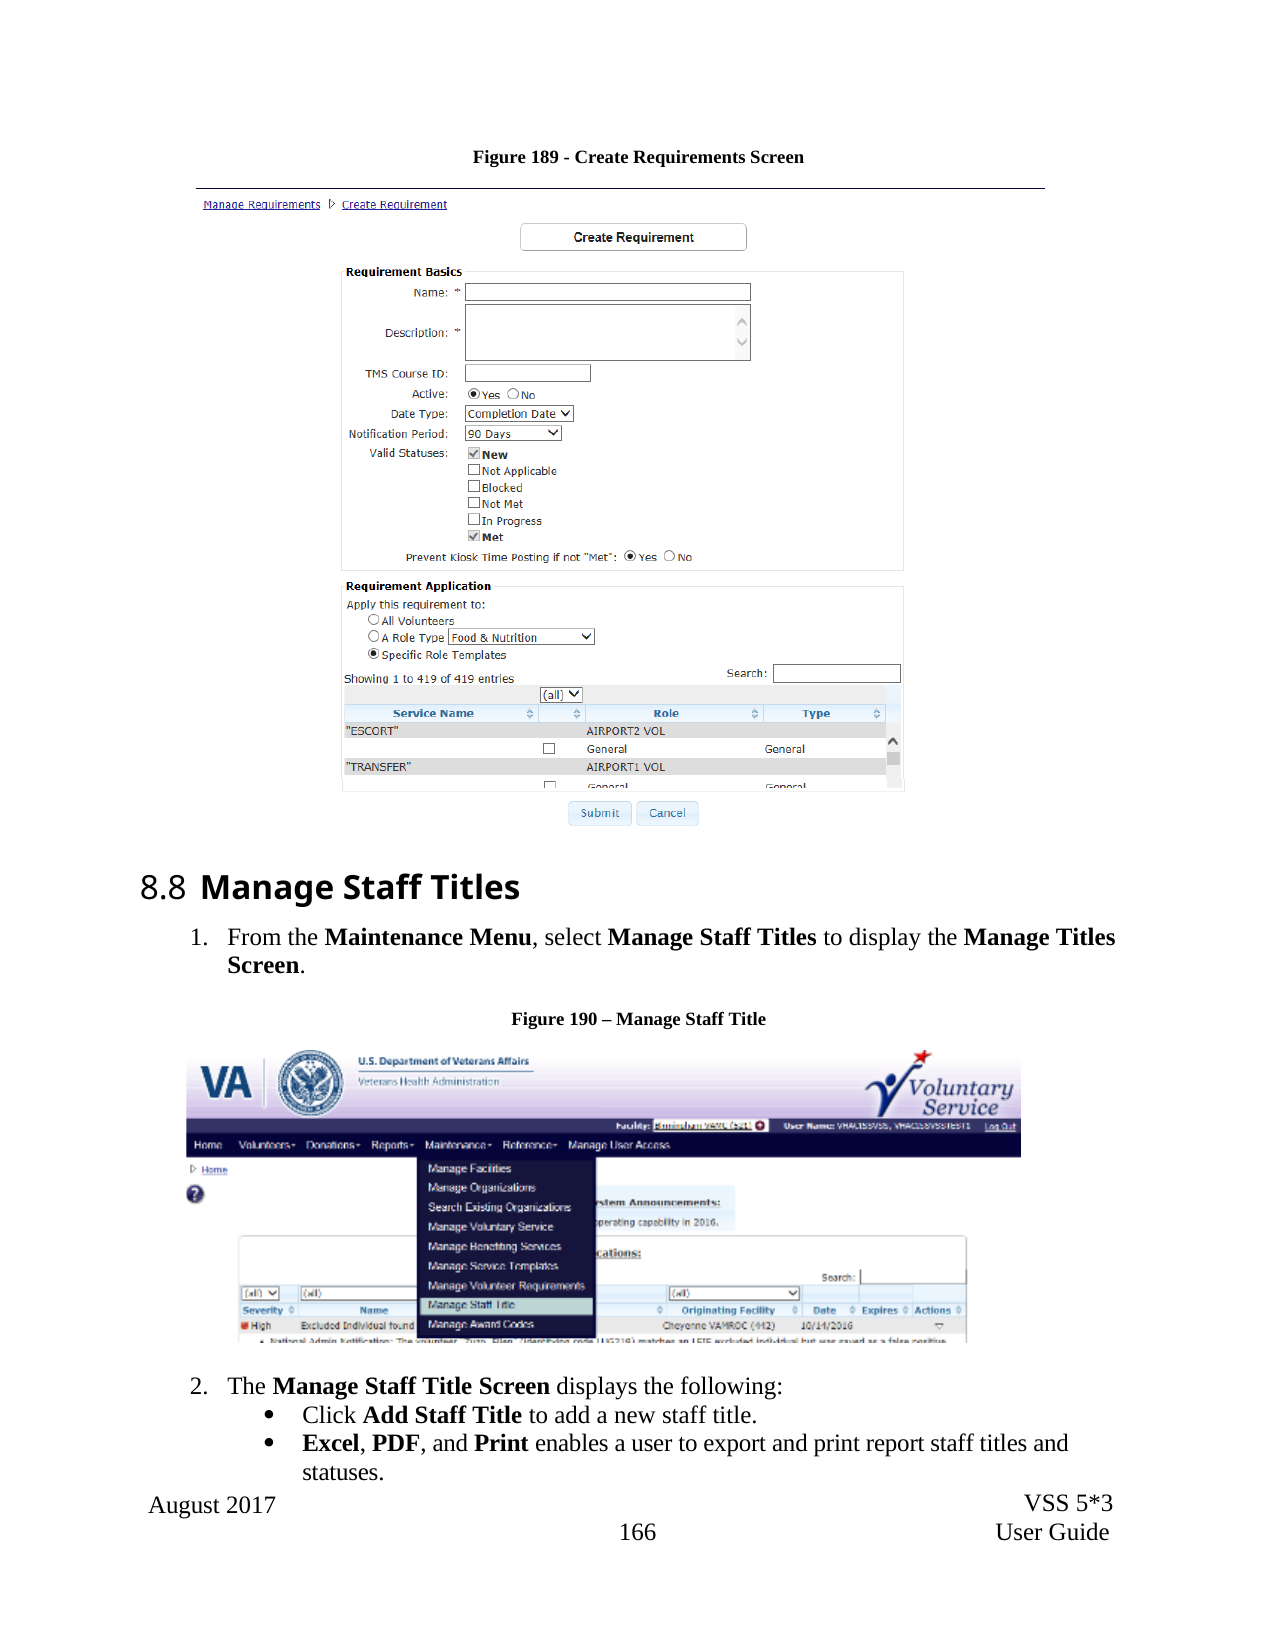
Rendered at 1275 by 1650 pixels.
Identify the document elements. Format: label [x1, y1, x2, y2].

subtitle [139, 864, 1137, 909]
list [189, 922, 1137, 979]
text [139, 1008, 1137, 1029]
picture [186, 1050, 1021, 1343]
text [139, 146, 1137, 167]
picture [195, 188, 1045, 839]
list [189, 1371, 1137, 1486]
